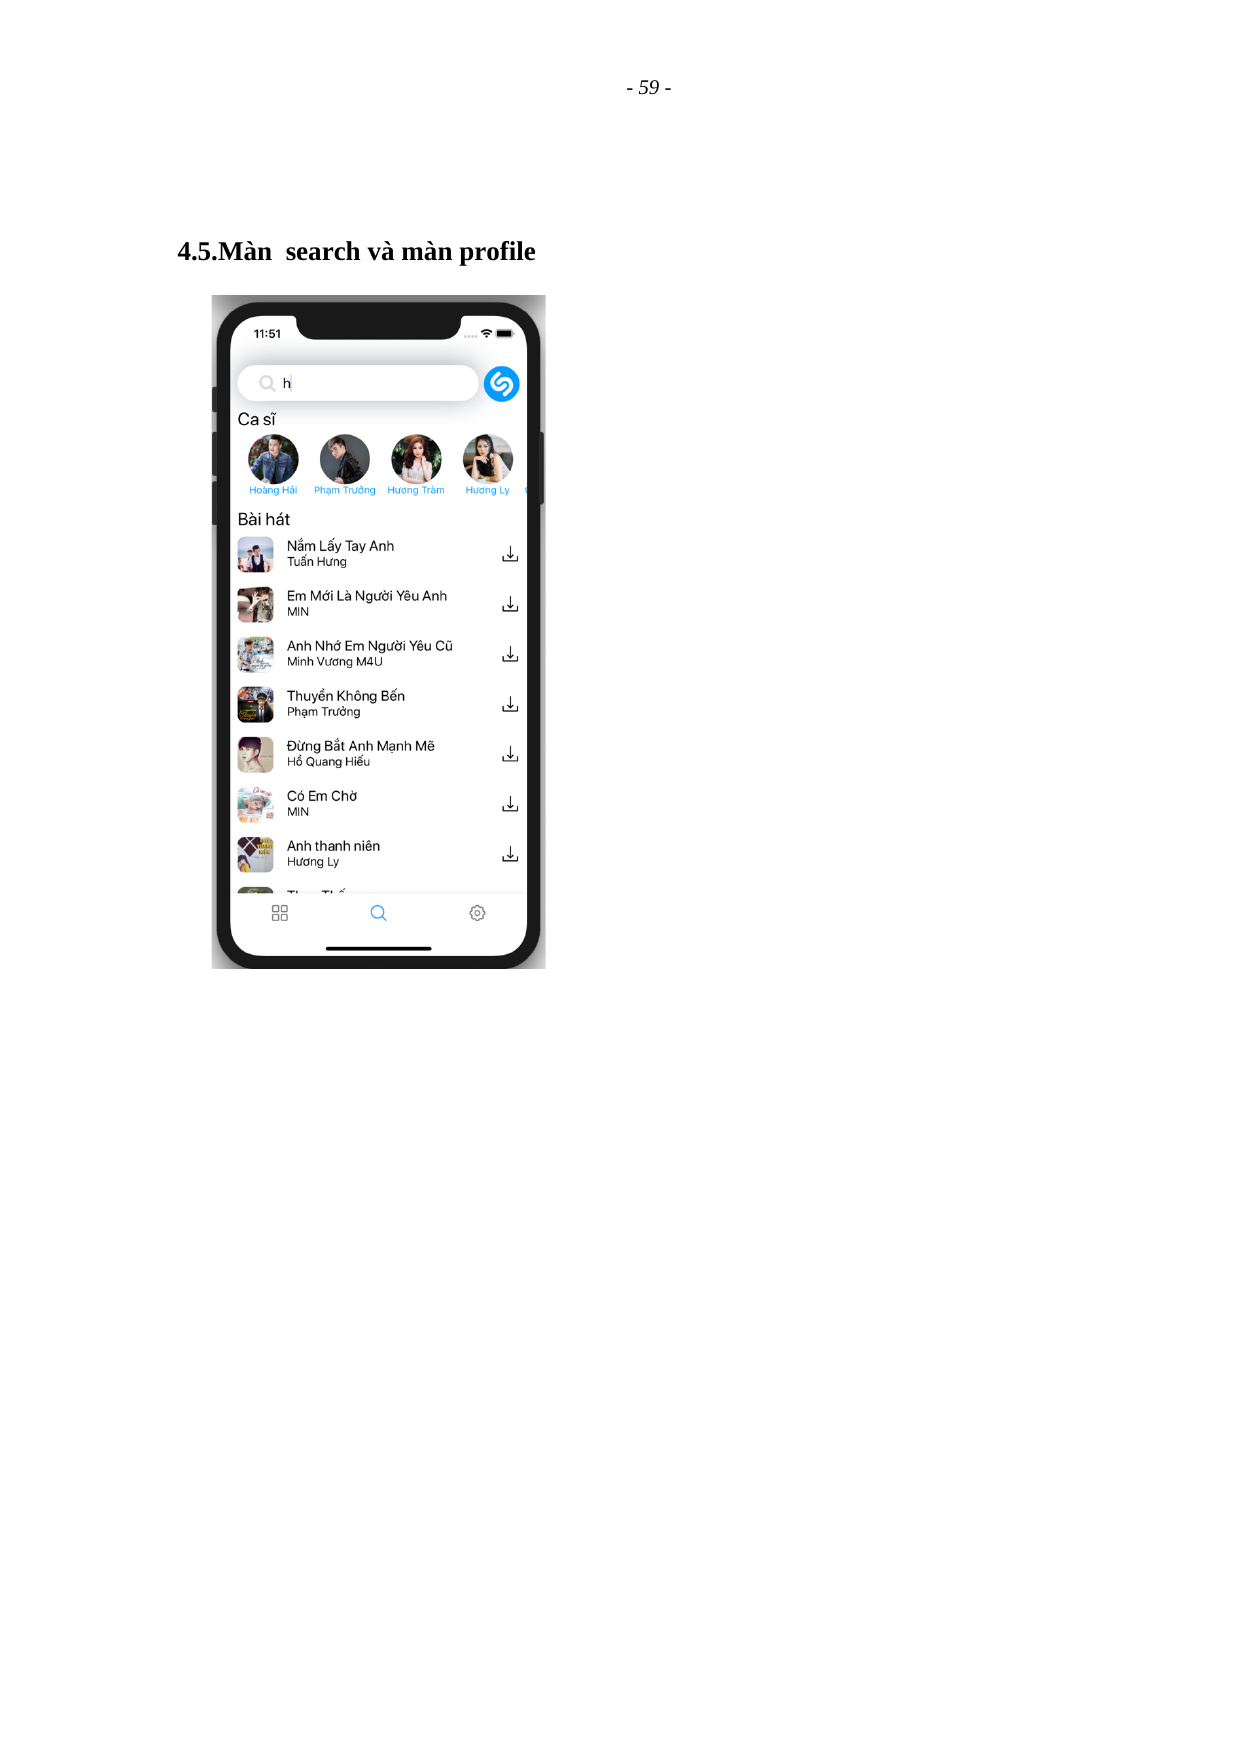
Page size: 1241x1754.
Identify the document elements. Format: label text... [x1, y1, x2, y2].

subtitle 4.5.Màn search và màn profile [177, 236, 1122, 267]
picture [211, 295, 546, 969]
